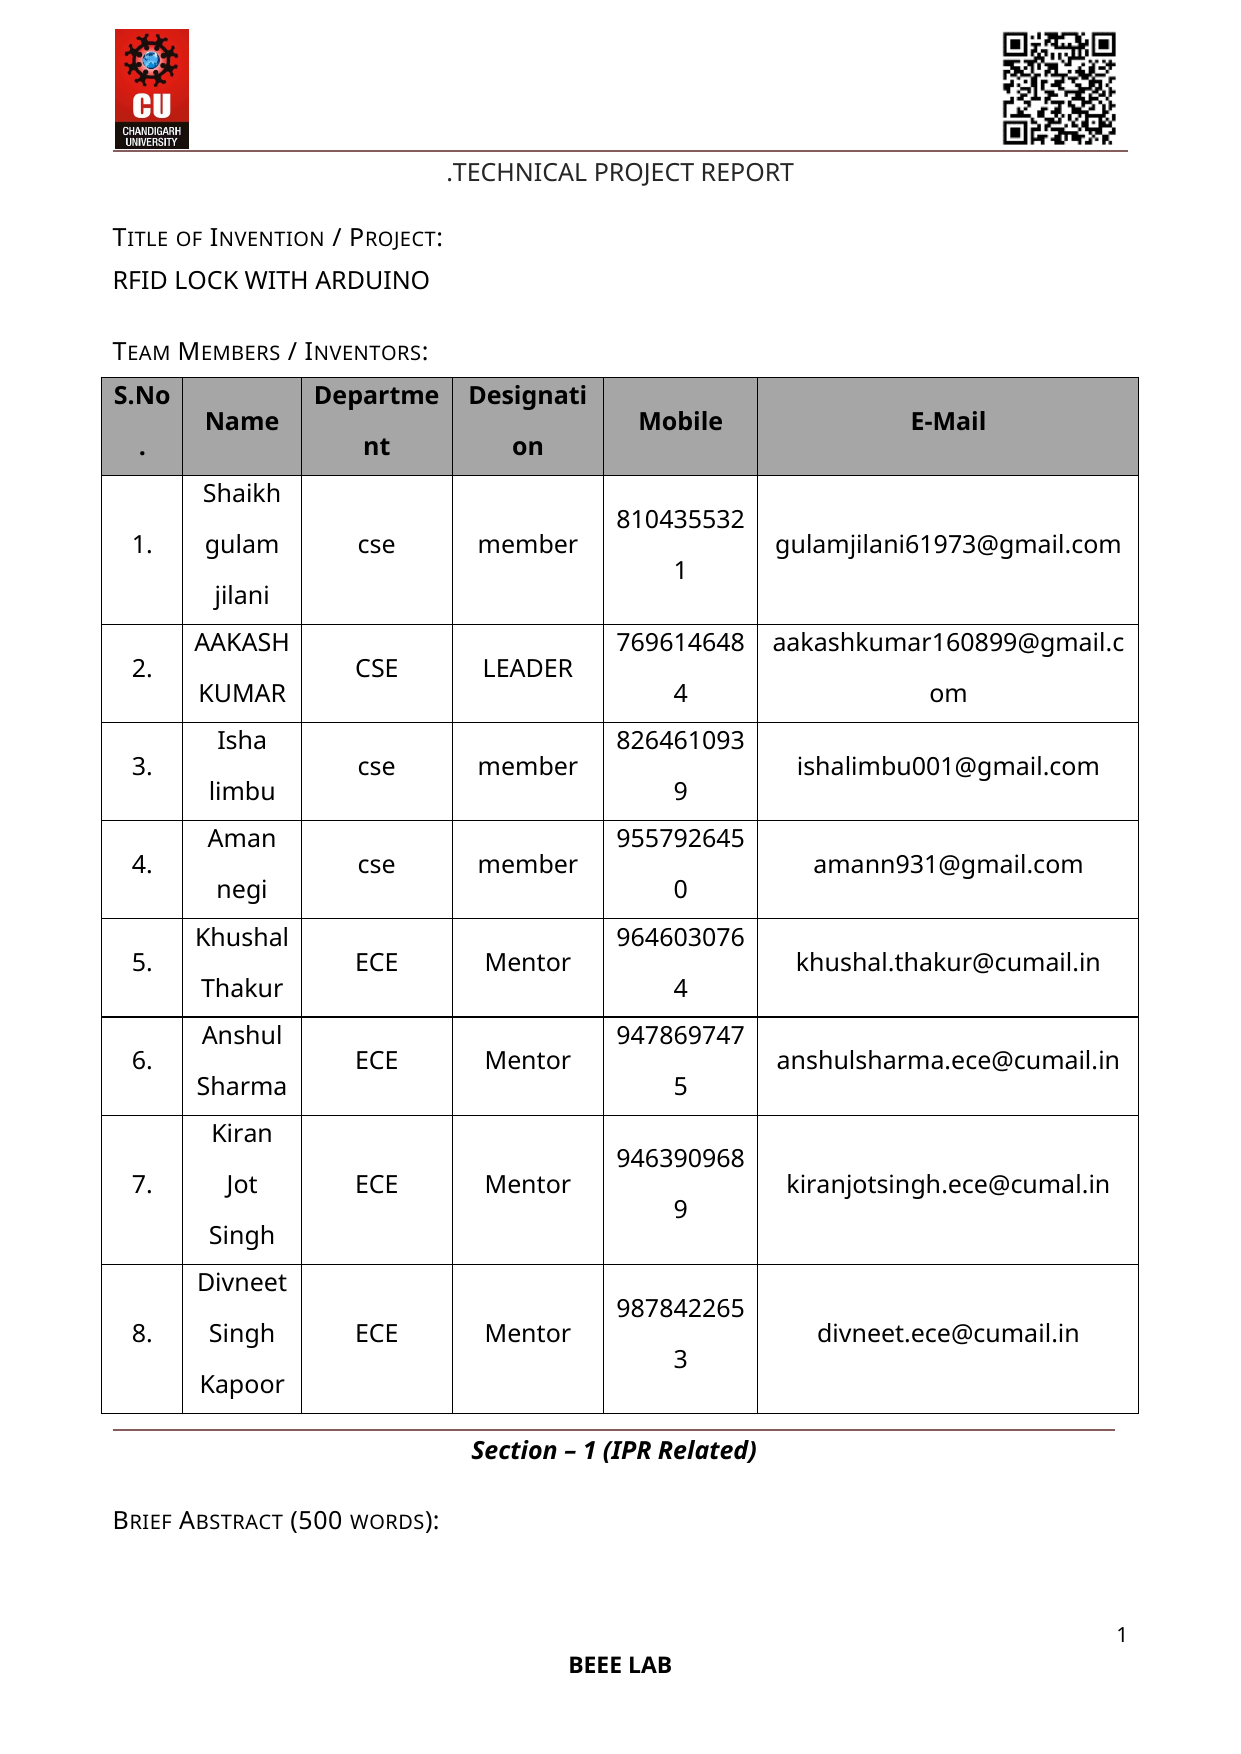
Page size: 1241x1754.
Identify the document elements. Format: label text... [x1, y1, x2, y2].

table_cell 9463909689 [604, 1116, 757, 1264]
table_cell anshulsharma.ece@cumail.in [758, 1018, 1138, 1114]
table_cell Aman negi [183, 821, 301, 918]
table_cell 7696146484 [604, 625, 757, 722]
table_cell 9646030764 [604, 919, 757, 1016]
table_cell 5. [102, 919, 182, 1016]
table_cell LEADER [453, 625, 603, 722]
table_cell 8. [102, 1265, 182, 1413]
table_cell 6. [102, 1018, 182, 1114]
table_cell amann931@gmail.com [758, 821, 1138, 918]
text Section – 1 (IPR Related) [112, 1430, 1115, 1467]
table_cell CSE [302, 625, 452, 722]
table_cell 1. [102, 476, 182, 624]
table_cell 3. [102, 723, 182, 820]
table_cell 8264610939 [604, 723, 757, 820]
table_cell member [453, 476, 603, 624]
subtitle Team Members / Inventors: [112, 333, 1128, 367]
table_cell Shaikh gulam jilani [183, 476, 301, 624]
table_cell aakashkumar160899@gmail.com [758, 625, 1138, 722]
table_cell Mentor [453, 1018, 603, 1114]
table_header Designation [453, 378, 603, 475]
table_cell 2. [102, 625, 182, 722]
table_cell kiranjotsingh.ece@cumal.in [758, 1116, 1138, 1264]
table_cell 7. [102, 1116, 182, 1264]
table_cell cse [302, 821, 452, 918]
title .TECHNICAL PROJECT REPORT [112, 151, 1128, 188]
table_cell ECE [302, 1265, 452, 1413]
subtitle Title of Invention / Project: [112, 219, 1128, 253]
table_cell Kiran Jot Singh [183, 1116, 301, 1264]
table_header Department [302, 378, 452, 475]
table_cell cse [302, 476, 452, 624]
table_cell 9478697475 [604, 1018, 757, 1114]
table_cell Mentor [453, 1265, 603, 1413]
table_cell khushal.thakur@cumail.in [758, 919, 1138, 1016]
table_cell cse [302, 723, 452, 820]
table_cell 9557926450 [604, 821, 757, 918]
table_cell 8104355321 [604, 476, 757, 624]
table_cell Khushal Thakur [183, 919, 301, 1016]
picture [1000, 30, 1119, 150]
table_header S.No. [102, 378, 182, 475]
table_cell ECE [302, 1018, 452, 1114]
table_cell Mentor [453, 919, 603, 1016]
table_cell 4. [102, 821, 182, 918]
table_cell Anshul Sharma [183, 1018, 301, 1114]
subtitle Brief Abstract (500 words): [112, 1503, 1128, 1537]
picture [115, 29, 189, 149]
table_cell Divneet Singh Kapoor [183, 1265, 301, 1413]
table_cell ishalimbu001@gmail.com [758, 723, 1138, 820]
table_cell member [453, 821, 603, 918]
text RFID LOCK WITH ARDUINO [112, 263, 1128, 297]
table_header E-Mail [758, 378, 1138, 475]
table_header Mobile [604, 378, 757, 475]
table_header Name [183, 378, 301, 475]
table_cell ECE [302, 919, 452, 1016]
table_cell gulamjilani61973@gmail.com [758, 476, 1138, 624]
table_cell divneet.ece@cumail.in [758, 1265, 1138, 1413]
table_cell 9878422653 [604, 1265, 757, 1413]
table_cell AAKASH KUMAR [183, 625, 301, 722]
table_cell ECE [302, 1116, 452, 1264]
table_cell Isha limbu [183, 723, 301, 820]
table_cell member [453, 723, 603, 820]
table_cell Mentor [453, 1116, 603, 1264]
